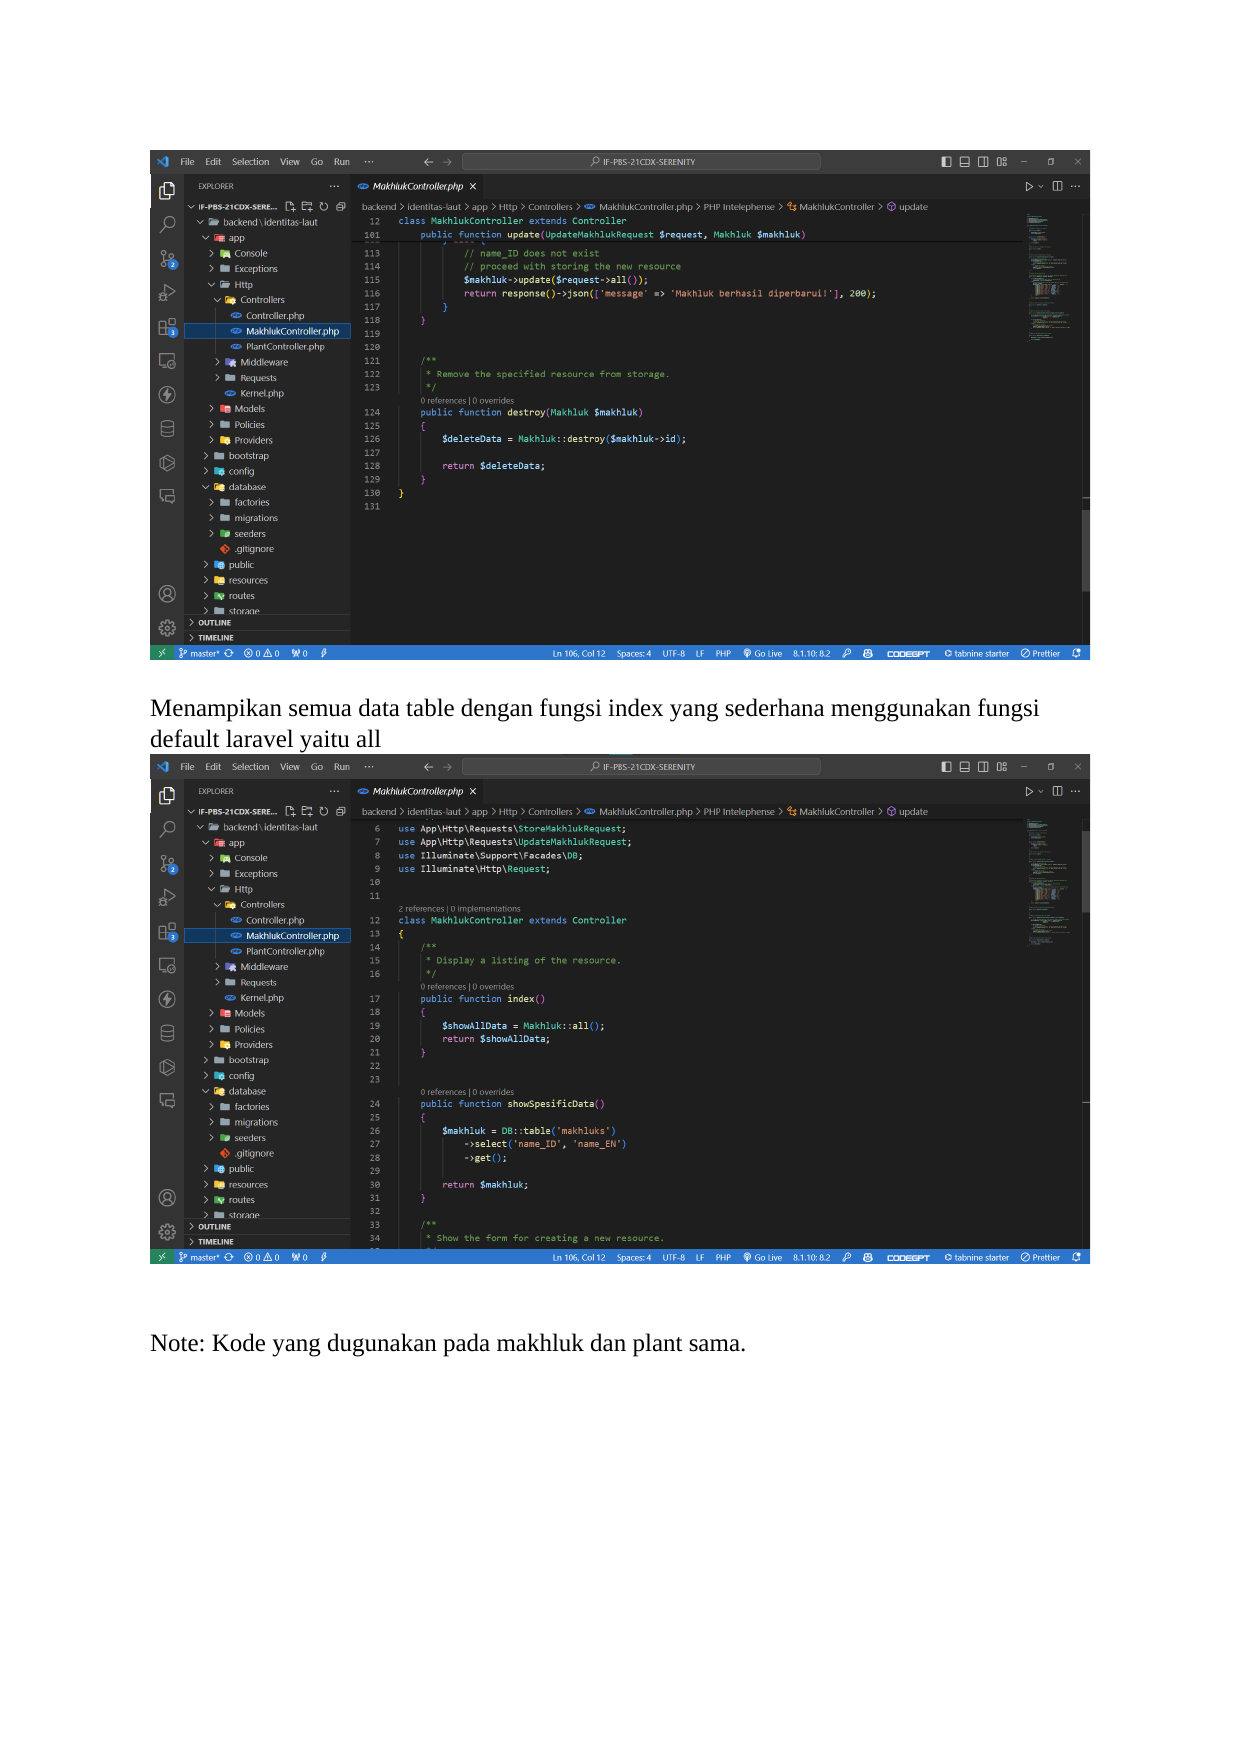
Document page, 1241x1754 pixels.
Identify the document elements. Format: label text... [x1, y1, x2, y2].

text Menampikan semua data table dengan fungsi index yang sederhana menggunakan fungsi default laravel yaitu all [150, 693, 1090, 752]
picture [150, 150, 1091, 660]
picture [150, 754, 1091, 1264]
text Note: Kode yang dugunakan pada makhluk dan plant sama. [150, 1328, 1090, 1357]
